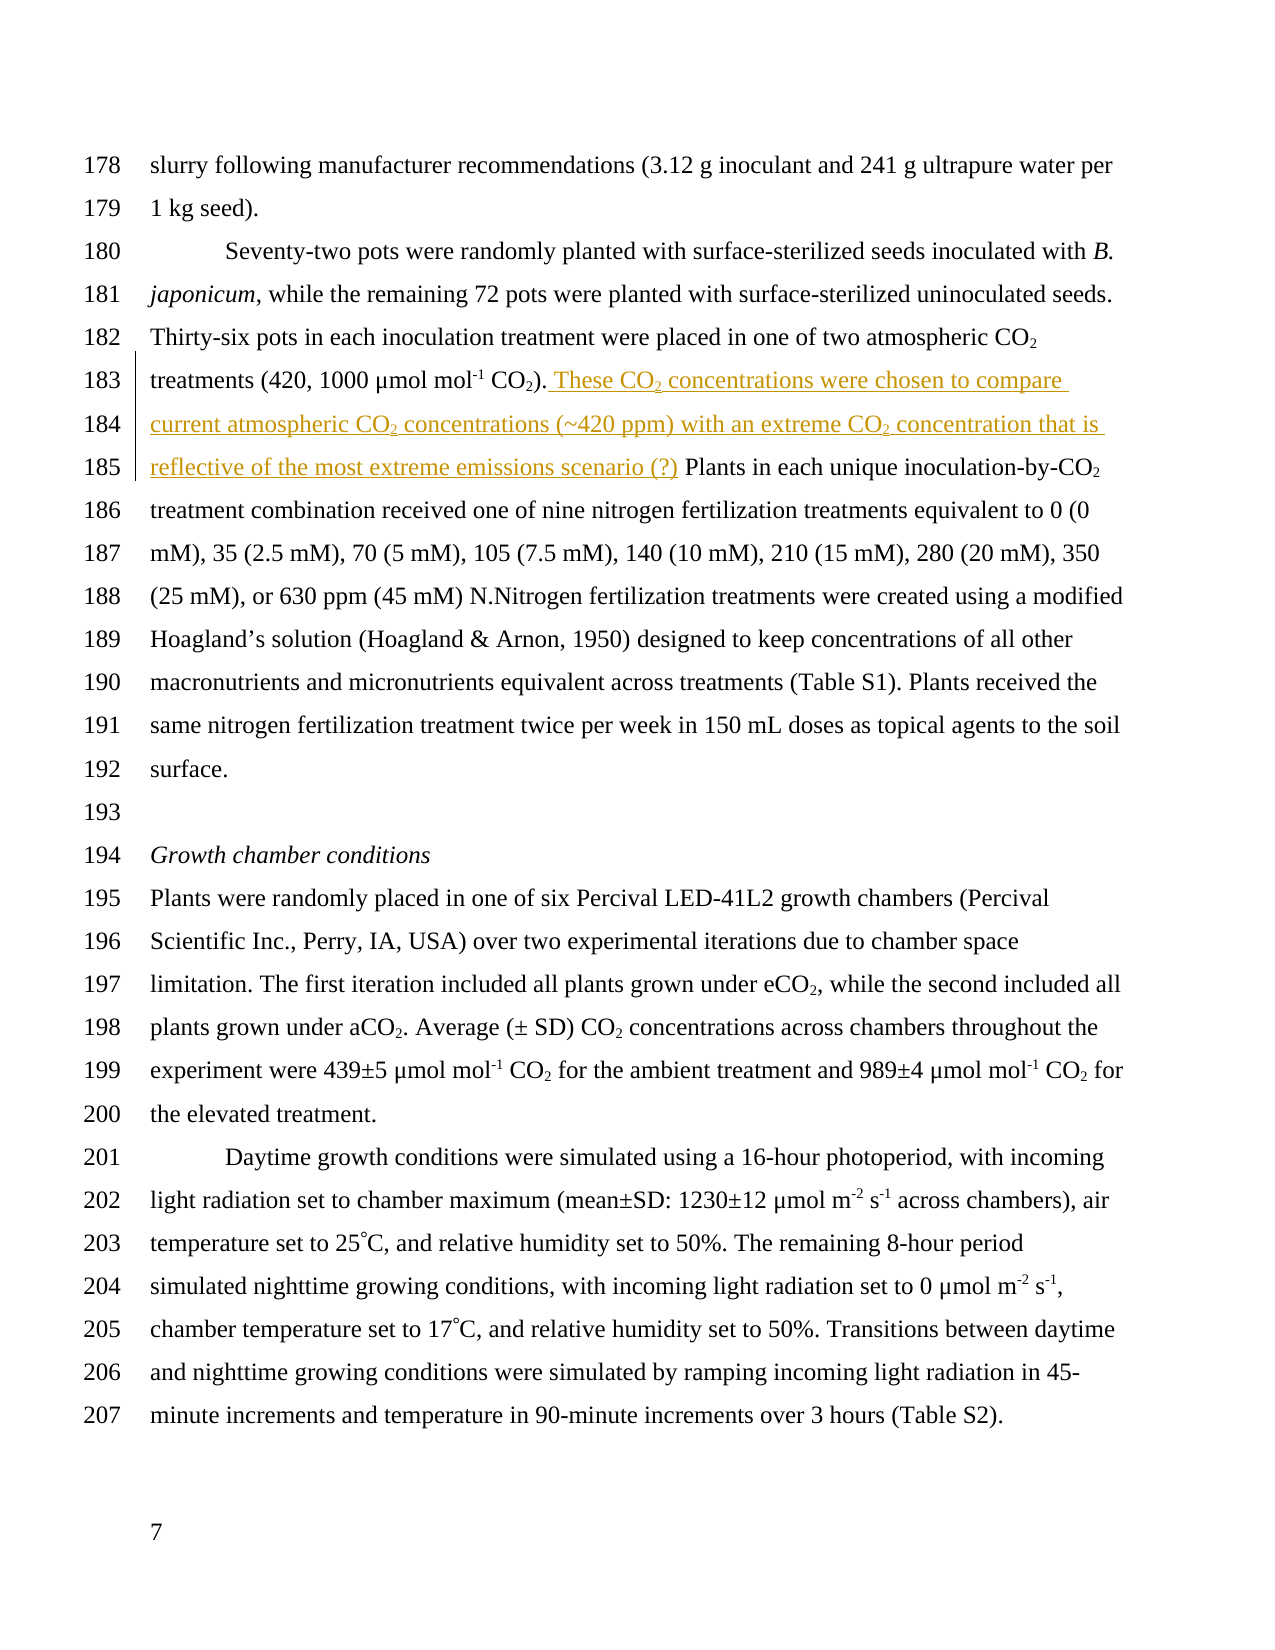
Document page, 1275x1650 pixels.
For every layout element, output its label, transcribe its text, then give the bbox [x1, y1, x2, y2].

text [150, 150, 1125, 222]
text Daytime growth conditions were simulated using a 16-hour photoperiod, with incoming light radiation set to chamber maximum (mean±SD: 1230±12 μmol m-2 s-1 across chambers), air temperature set to 25C, and relative humidity set to 50%. The remaining 8-hour period simulated nighttime growing conditions, with incoming light radiation set to 0 μmol m-2 s-1, chamber temperature set to 17C, and relative humidity set to 50%. Transitions between daytime and nighttime growing conditions were simulated by ramping incoming light radiation in 45-minute increments and temperature in 90-minute increments over 3 hours (Table S2). [150, 1142, 1125, 1429]
text Plants were randomly placed in one of six Percival LED-41L2 growth chambers (Percival Scientific Inc., Perry, IA, USA) over two experimental iterations due to chamber space limitation. The first iteration included all plants grown under eCO2, while the second included all plants grown under aCO2. Average (± SD) CO2 concentrations across chambers throughout the experiment were 439±5 μmol mol-1 CO2 for the ambient treatment and 989±4 μmol mol-1 CO2 for the elevated treatment. [150, 883, 1125, 1127]
text Growth chamber conditions [150, 840, 1125, 869]
text Seventy-two pots were randomly planted with surface-sterilized seeds inoculated with B. japonicum, while the remaining 72 pots were planted with surface-sterilized uninoculated seeds. Thirty-six pots in each inoculation treatment were placed in one of two atmospheric CO2 treatments (420, 1000 μmol mol-1 CO2). Plants in each unique inoculation-by-CO2 treatment combination received one of nine nitrogen fertilization treatments equivalent to 0 (0 mM), 35 (2.5 mM), 70 (5 mM), 105 (7.5 mM), 140 (10 mM), 210 (15 mM), 280 (20 mM), 350 (25 mM), or 630 ppm (45 mM) N.Nitrogen fertilization treatments were created using a modified Hoagland’s solution designed to keep concentrations of all other macronutrients and micronutrients equivalent across treatments (Table S1). Plants received the same nitrogen fertilization treatment twice per week in 150 mL doses as topical agents to the soil surface. [150, 236, 1125, 782]
